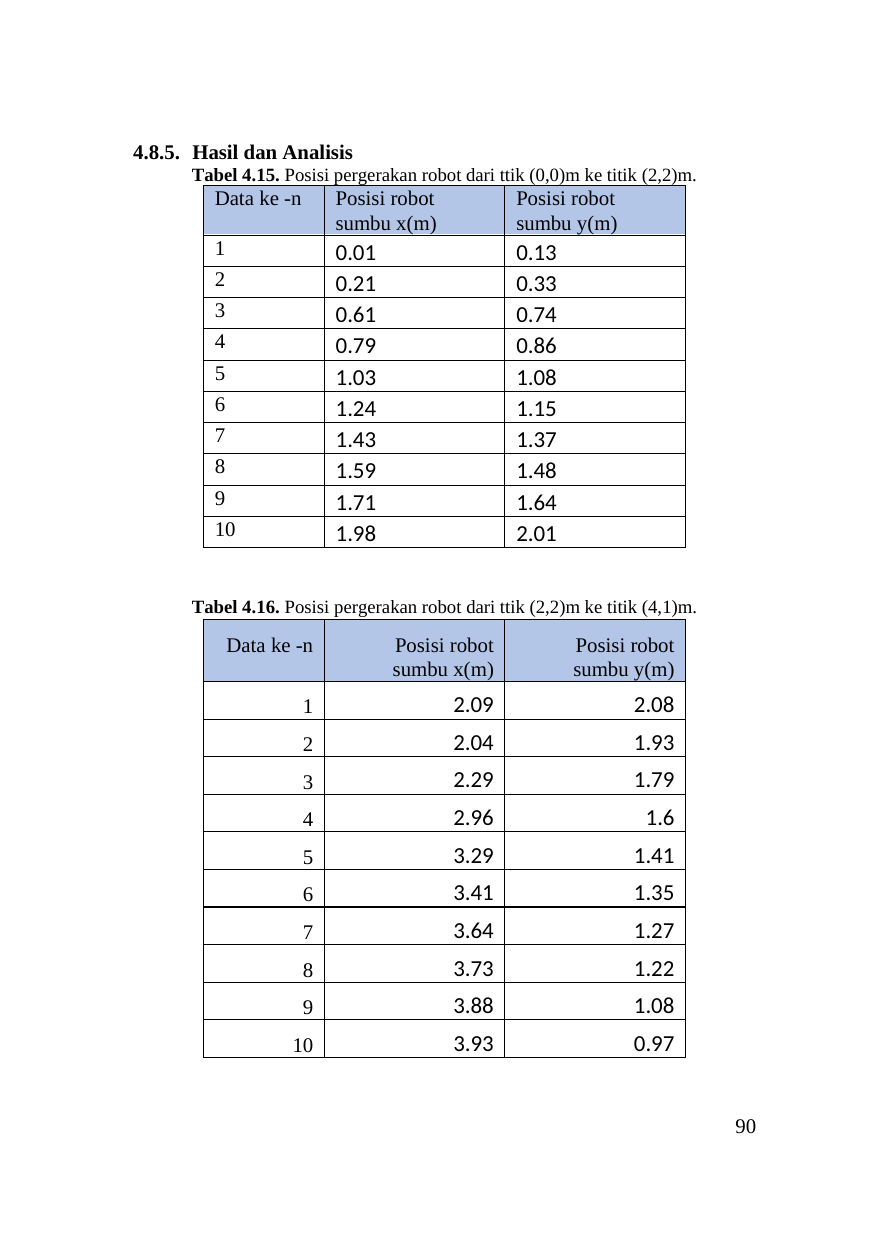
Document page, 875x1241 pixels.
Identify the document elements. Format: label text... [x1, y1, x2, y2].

table_cell 0.21 [325, 267, 504, 297]
table_cell 1.71 [325, 486, 504, 516]
table_cell 2.09 [325, 682, 504, 718]
table_cell 6 [204, 870, 324, 906]
table_cell 9 [204, 486, 324, 516]
table_cell 3.29 [325, 832, 504, 869]
table_cell 1.08 [505, 361, 685, 391]
table_cell 6 [204, 392, 324, 422]
table_cell 1.35 [505, 870, 685, 906]
table_cell 3.73 [325, 945, 504, 982]
table_cell 2.01 [505, 517, 685, 547]
table_cell 1.93 [505, 720, 685, 756]
table_cell 2.29 [325, 757, 504, 794]
text Tabel 4.15. Posisi pergerakan robot dari ttik (0,0)m ke titik (2,2)m. [133, 164, 756, 185]
table_cell 1.6 [505, 795, 685, 831]
table_cell 1.22 [505, 945, 685, 982]
table_cell 1.27 [505, 908, 685, 944]
table_cell 1.79 [505, 757, 685, 794]
table_cell 1 [204, 682, 324, 718]
table_cell 0.01 [325, 236, 504, 266]
table_cell 0.74 [505, 298, 685, 328]
table_cell 2 [204, 720, 324, 756]
table_cell 7 [204, 423, 324, 453]
table_cell 0.13 [505, 236, 685, 266]
table_header Data ke -n [204, 186, 324, 234]
table_header Posisi robot sumbu x(m) [325, 186, 504, 234]
table_cell 7 [204, 908, 324, 944]
table_cell 0.79 [325, 329, 504, 359]
table_header Data ke -n [204, 620, 324, 681]
table_cell 5 [204, 832, 324, 869]
table_cell 1.03 [325, 361, 504, 391]
table_cell 2.96 [325, 795, 504, 831]
table_header Posisi robot sumbu y(m) [505, 186, 685, 234]
table_cell 1.43 [325, 423, 504, 453]
table_cell 1.48 [505, 454, 685, 484]
table_cell 9 [204, 983, 324, 1019]
table_cell 0.61 [325, 298, 504, 328]
table_cell 1.41 [505, 832, 685, 869]
table_cell 1.15 [505, 392, 685, 422]
table_cell 1.64 [505, 486, 685, 516]
table_cell 0.97 [505, 1020, 685, 1057]
table_cell 2.04 [325, 720, 504, 756]
list Hasil dan Analisis [133, 140, 756, 164]
table_cell 1.24 [325, 392, 504, 422]
table_cell 10 [204, 1020, 324, 1057]
table_cell 4 [204, 329, 324, 359]
table_cell 10 [204, 517, 324, 547]
table_cell 3 [204, 298, 324, 328]
table_cell 1.08 [505, 983, 685, 1019]
table_cell 4 [204, 795, 324, 831]
table_cell 8 [204, 454, 324, 484]
table_cell 0.86 [505, 329, 685, 359]
text Tabel 4.16. Posisi pergerakan robot dari ttik (2,2)m ke titik (4,1)m. [133, 596, 756, 618]
table_cell 0.33 [505, 267, 685, 297]
table_header Posisi robot sumbu x(m) [325, 620, 504, 681]
table_cell 1 [204, 236, 324, 266]
table_cell 2.08 [505, 682, 685, 718]
table_cell 3.88 [325, 983, 504, 1019]
table_cell 8 [204, 945, 324, 982]
table_cell 3 [204, 757, 324, 794]
table_header Posisi robot sumbu y(m) [505, 620, 685, 681]
table_cell 3.93 [325, 1020, 504, 1057]
table_cell 3.41 [325, 870, 504, 906]
table_cell 1.37 [505, 423, 685, 453]
table_cell 1.98 [325, 517, 504, 547]
table_cell 3.64 [325, 908, 504, 944]
table_cell 5 [204, 361, 324, 391]
table_cell 2 [204, 267, 324, 297]
table_cell 1.59 [325, 454, 504, 484]
